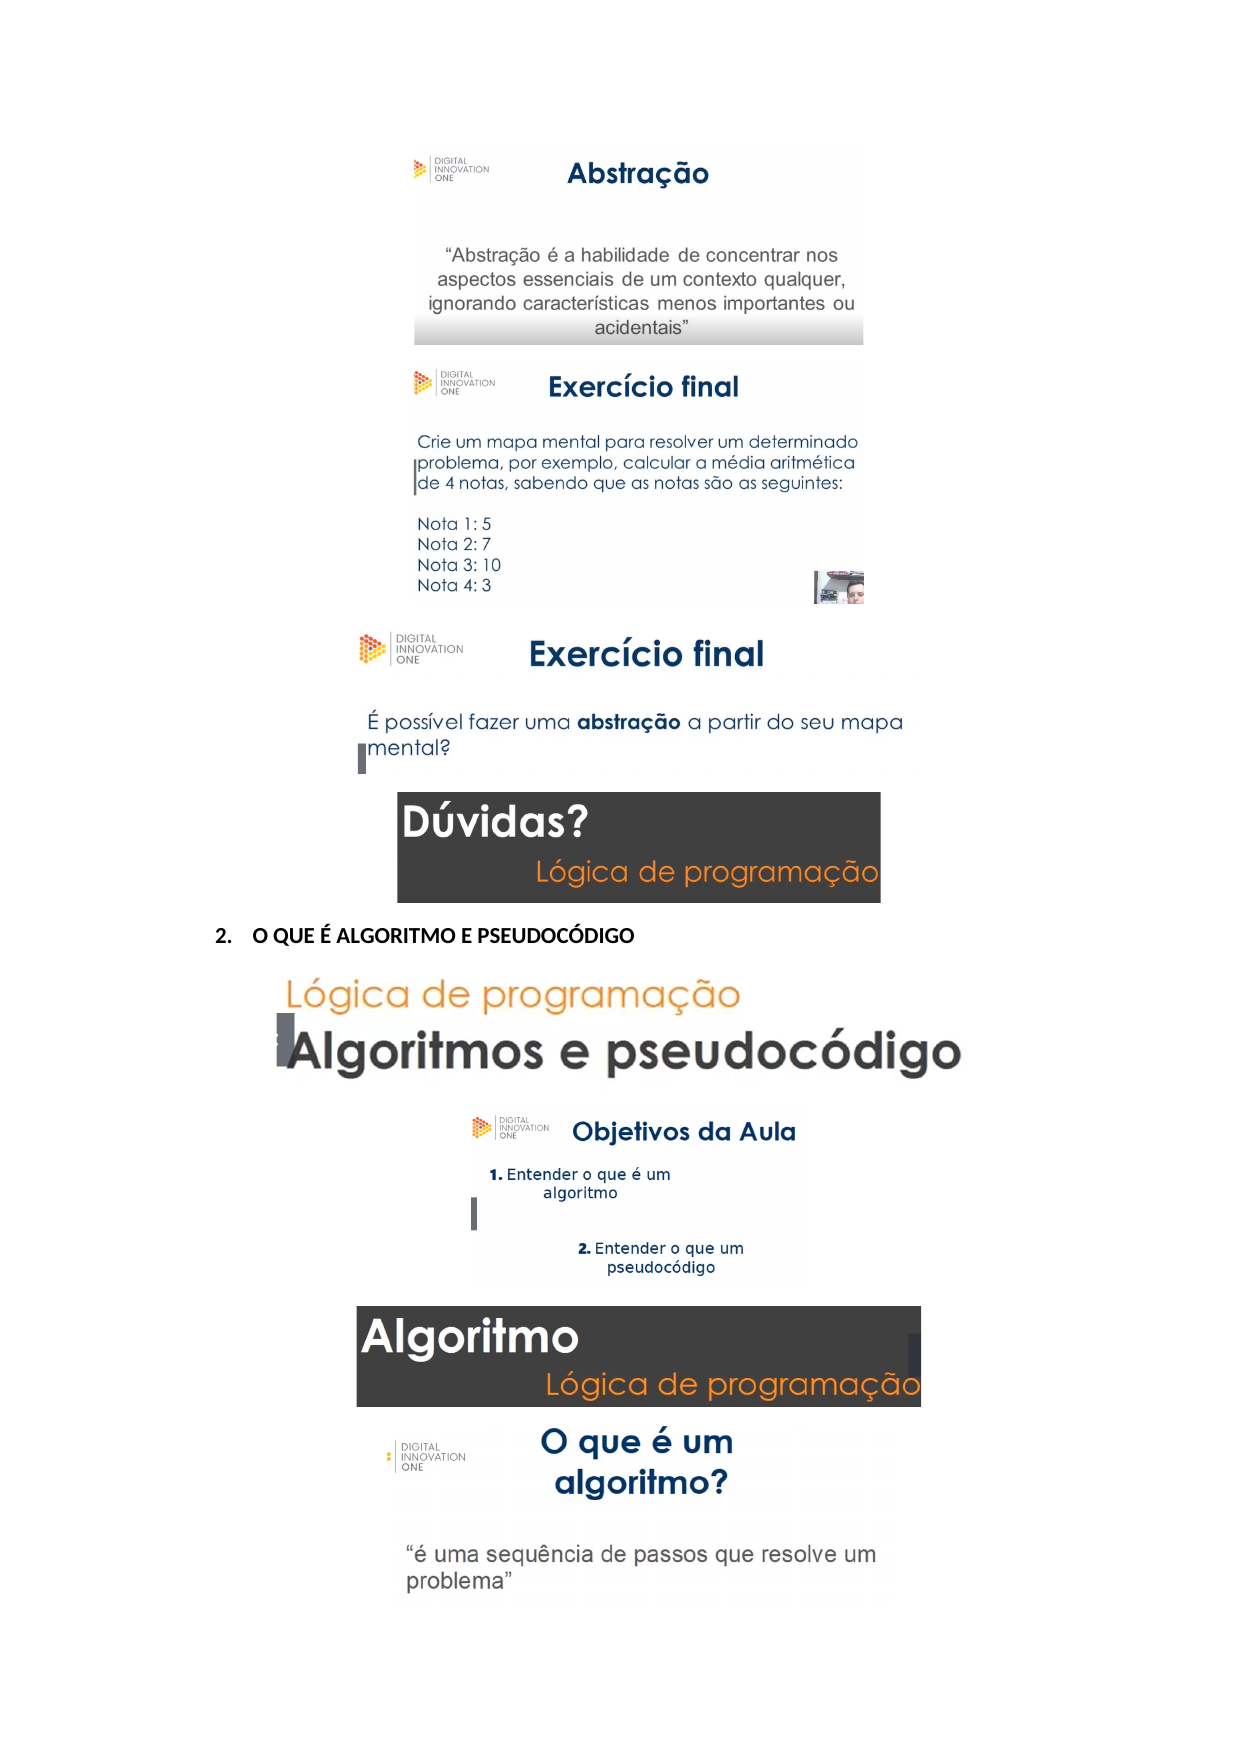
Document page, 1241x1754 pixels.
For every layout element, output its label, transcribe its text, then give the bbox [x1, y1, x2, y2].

picture [413, 363, 864, 604]
picture [471, 1110, 807, 1288]
picture [387, 1425, 891, 1605]
picture [356, 1306, 922, 1407]
list O QUE É ALGORITMO E PSEUDOCÓDIGO [215, 921, 1063, 949]
picture [397, 792, 881, 903]
picture [414, 147, 864, 345]
picture [276, 967, 964, 1092]
picture [357, 622, 920, 774]
